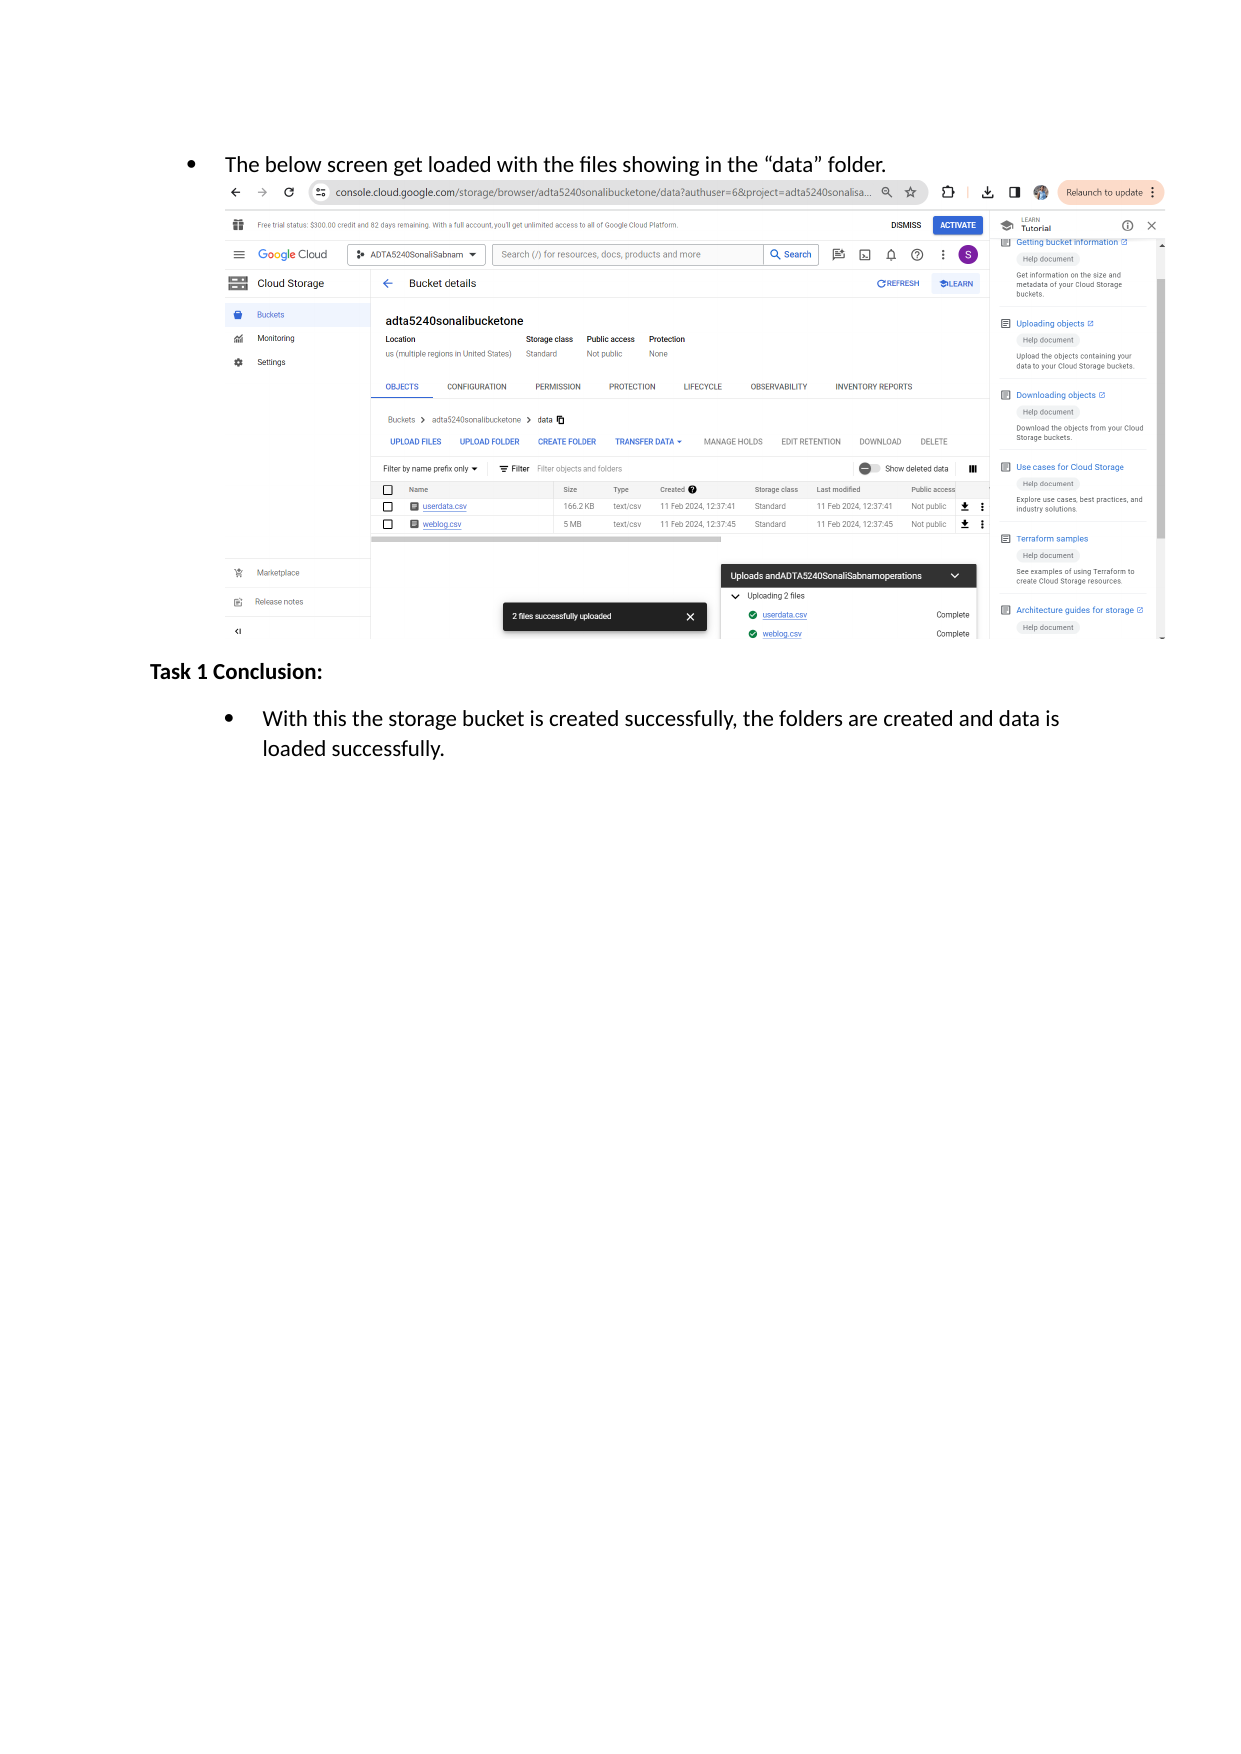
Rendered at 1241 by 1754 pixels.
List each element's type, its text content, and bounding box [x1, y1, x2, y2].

picture [225, 180, 1166, 639]
text Task 1 Conclusion: [150, 657, 1090, 685]
list With this the storage bucket is created successfully, the folders are created and data is loaded successfully. [225, 704, 1090, 762]
